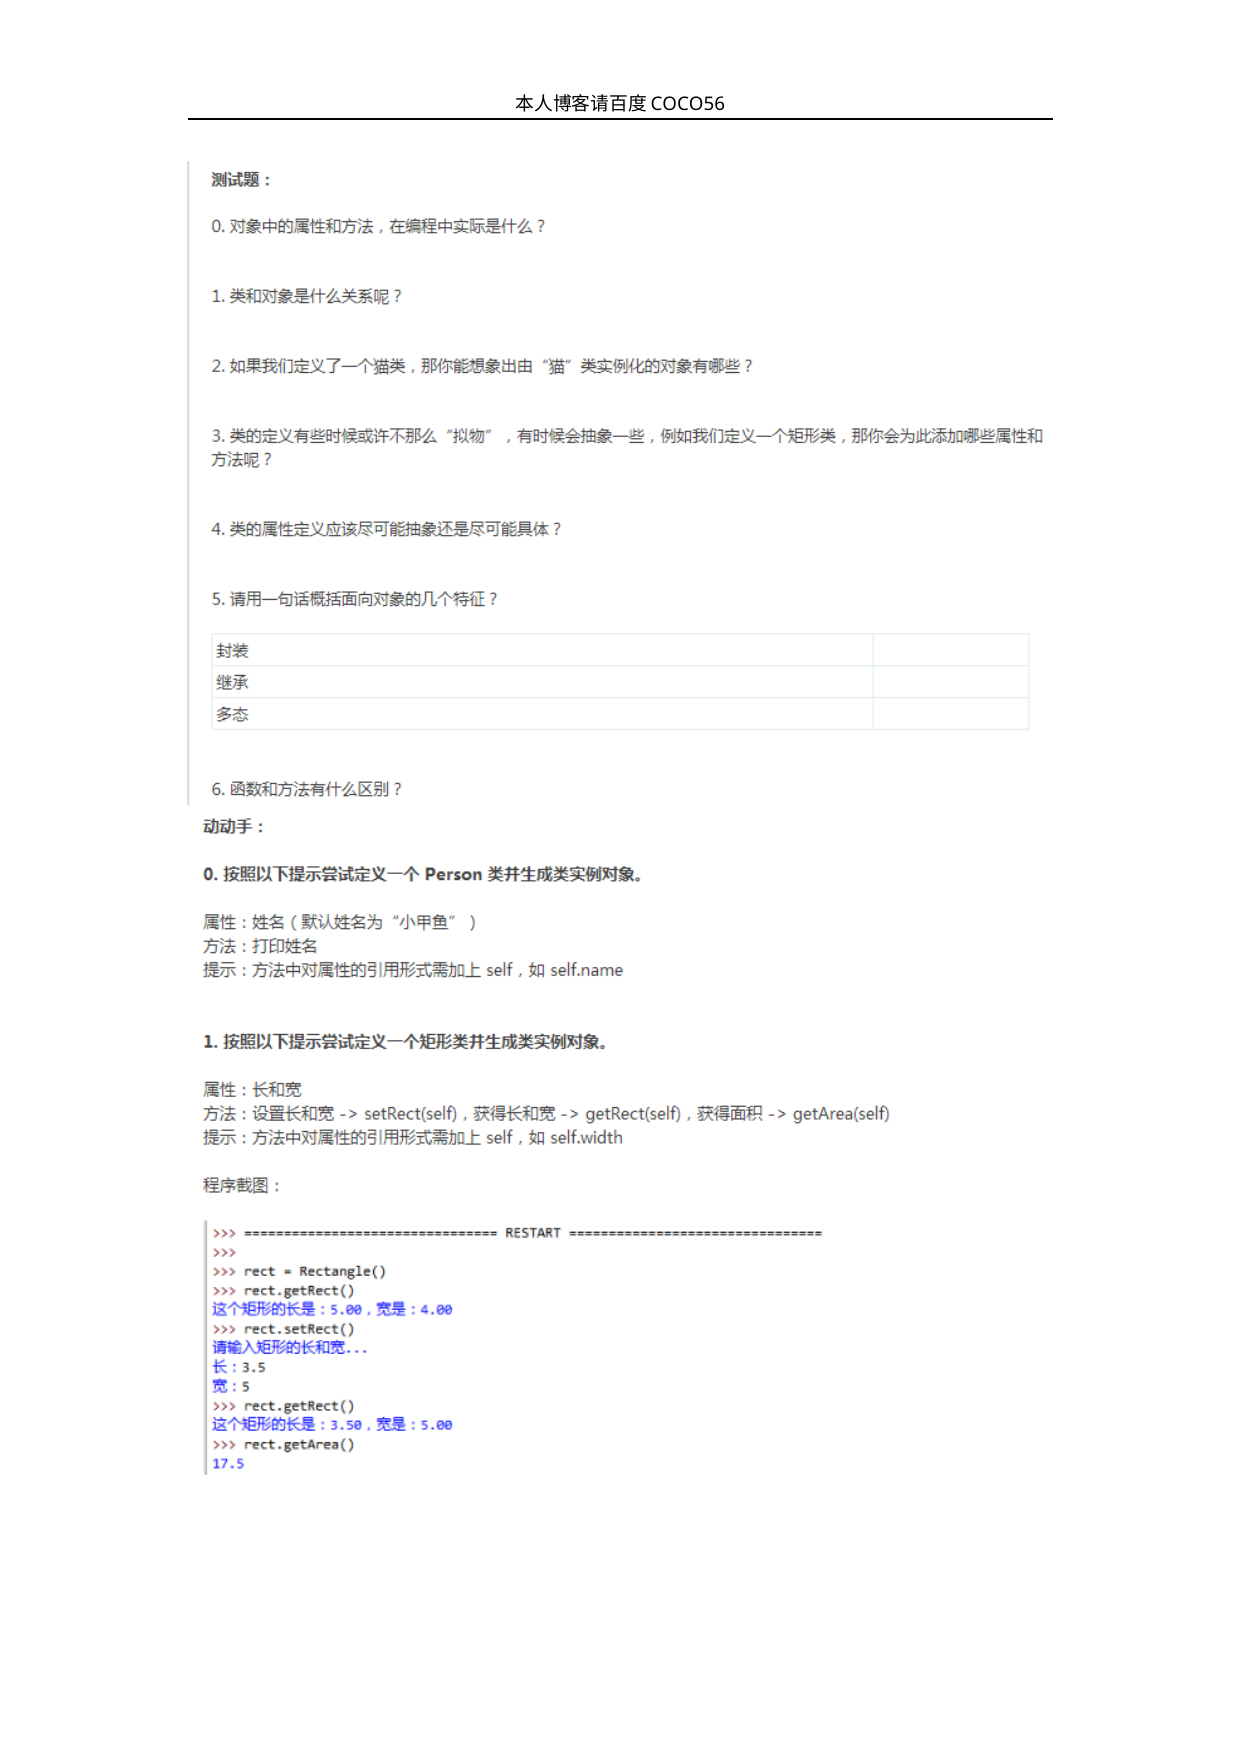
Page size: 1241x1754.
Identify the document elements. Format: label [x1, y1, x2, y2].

picture [187, 161, 1053, 805]
picture [187, 811, 1052, 1480]
